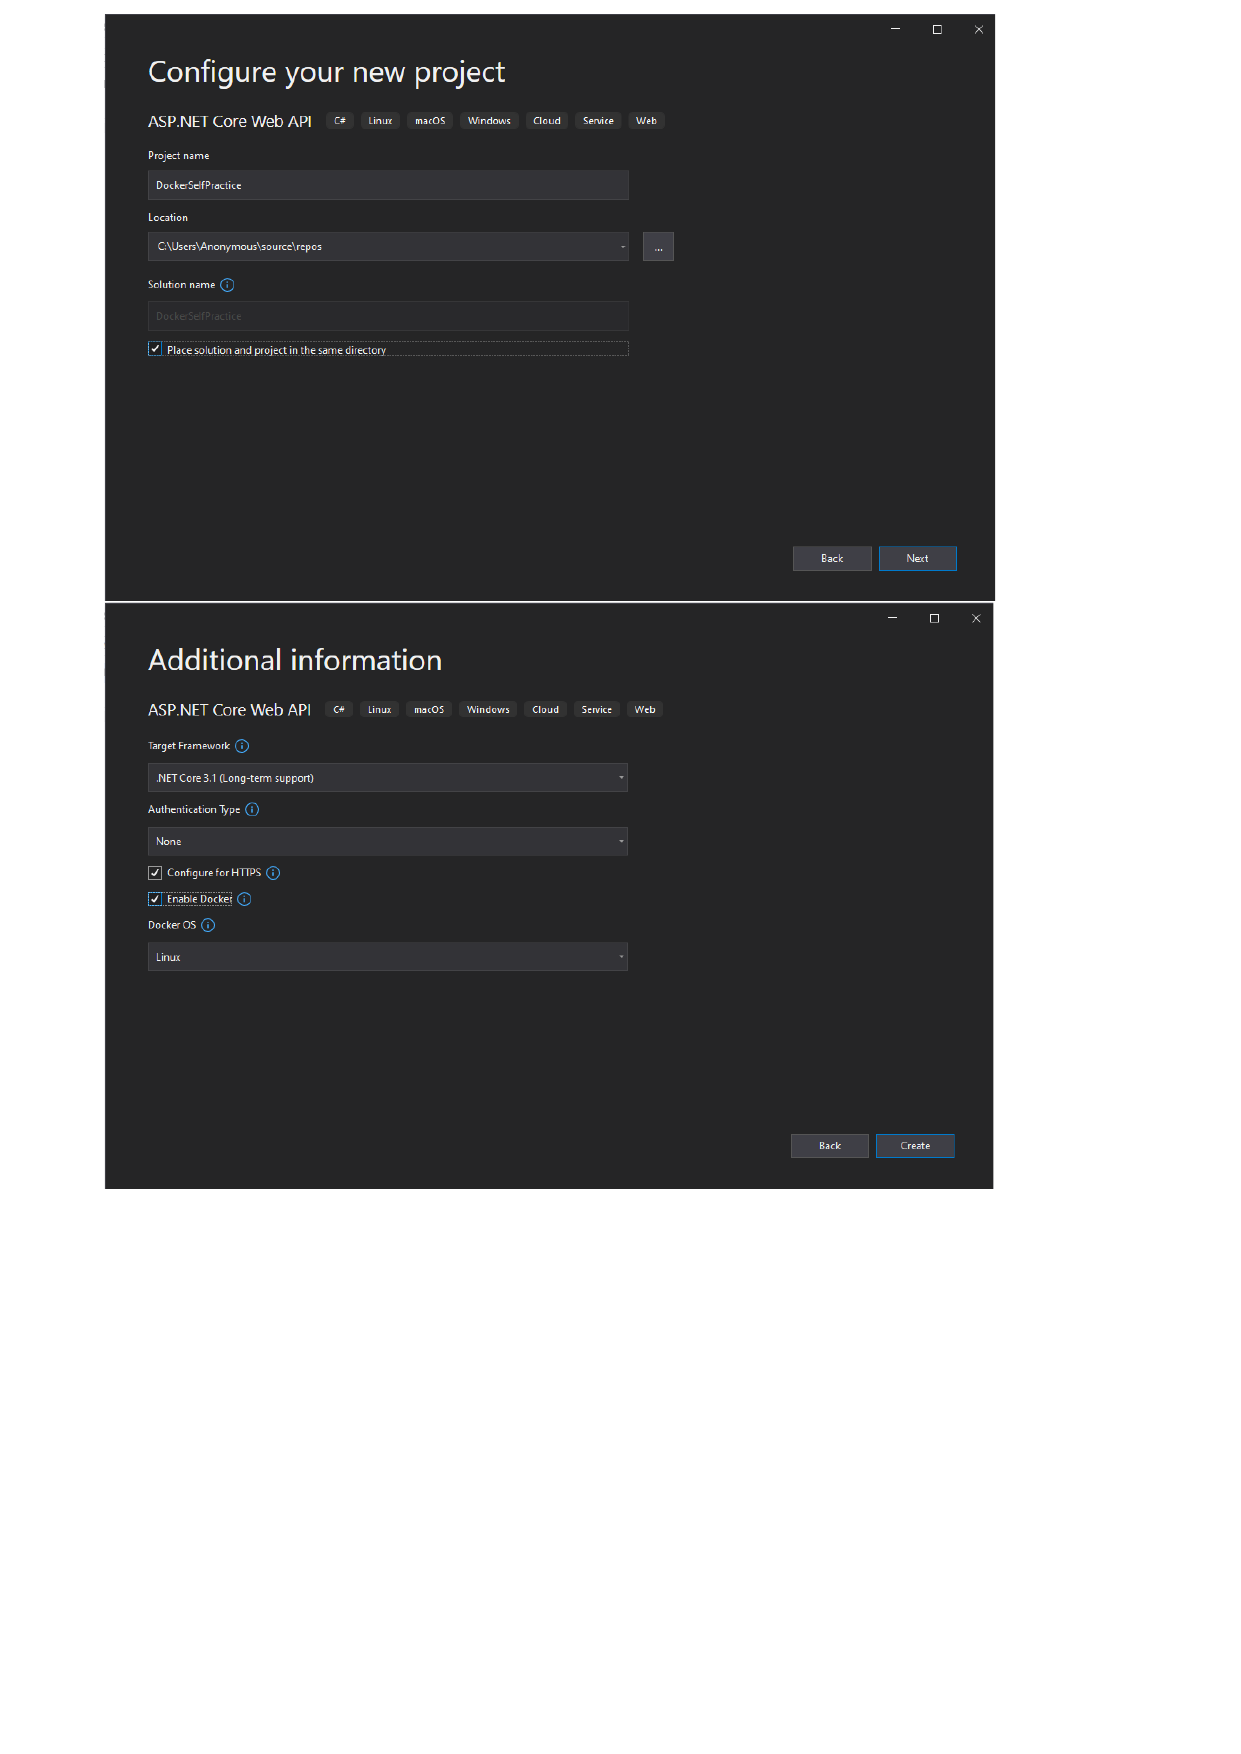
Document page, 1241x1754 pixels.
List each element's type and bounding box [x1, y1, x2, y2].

picture [104, 14, 995, 601]
picture [104, 602, 994, 1189]
